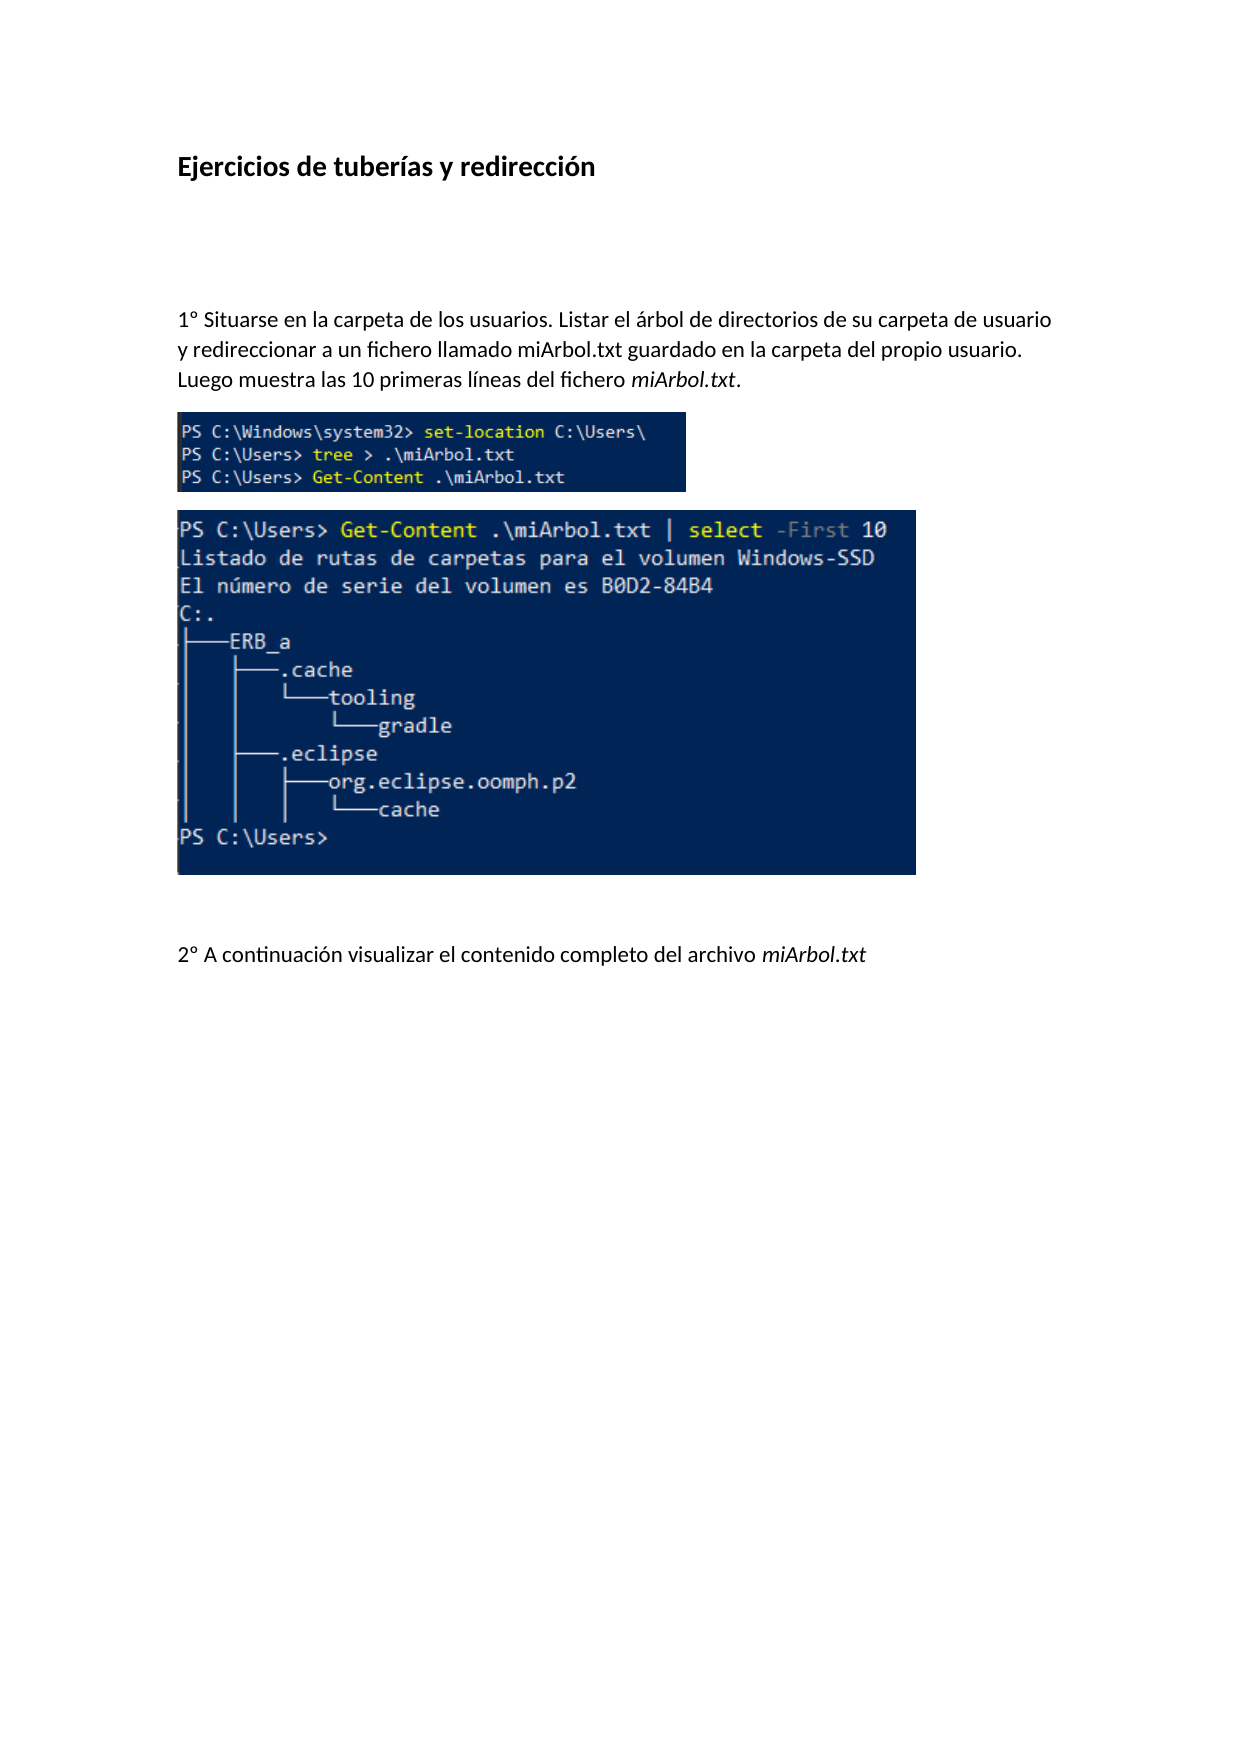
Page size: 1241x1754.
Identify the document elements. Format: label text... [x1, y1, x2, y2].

picture [177, 412, 686, 492]
text 2º A continuación visualizar el contenido completo del archivo miArbol.txt [177, 941, 1063, 968]
text Ejercicios de tuberías y redirección [177, 148, 1063, 183]
text 1º Situarse en la carpeta de los usuarios. Listar el árbol de directorios de su carpeta de usuario y redireccionar a un fichero llamado miArbol.txt guardado en la carpeta del propio usuario. Luego muestra las 10 primeras líneas del fichero miArbol.txt. [177, 305, 1063, 393]
picture [177, 510, 916, 875]
